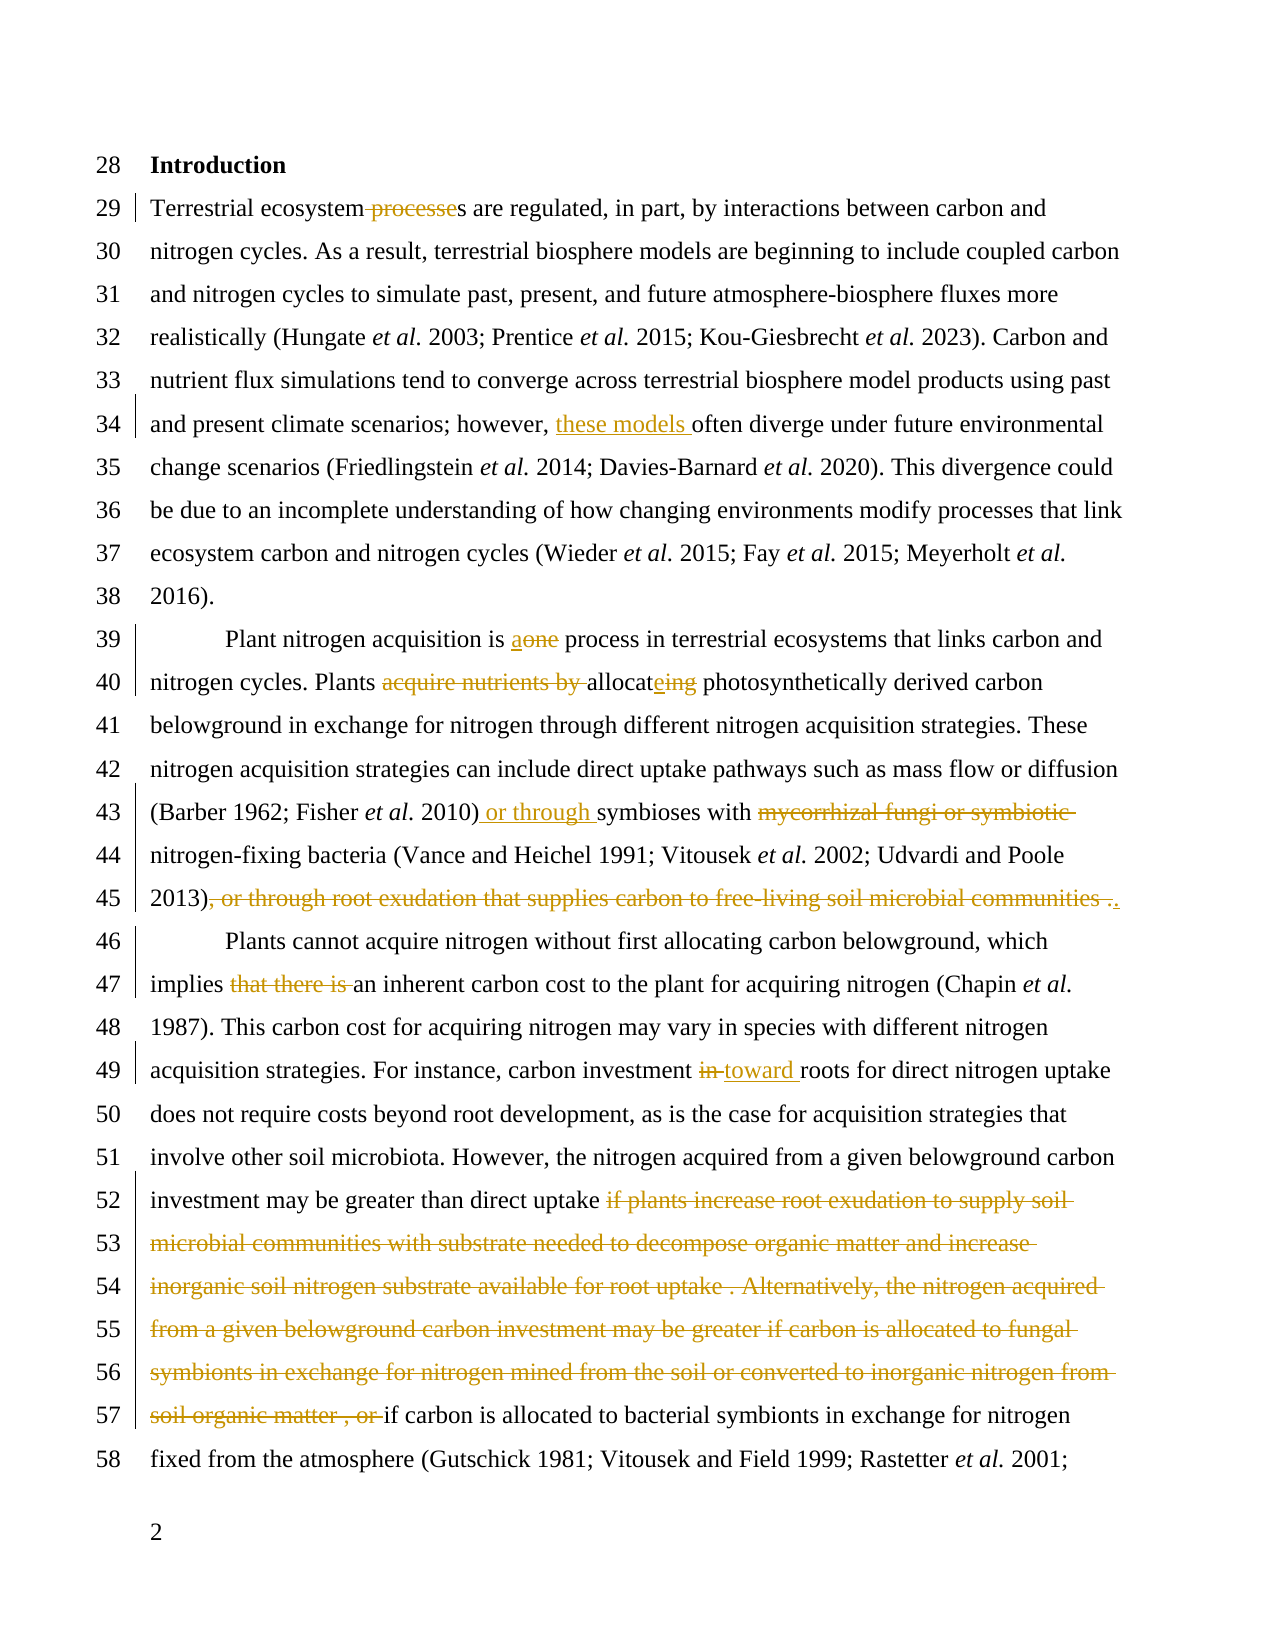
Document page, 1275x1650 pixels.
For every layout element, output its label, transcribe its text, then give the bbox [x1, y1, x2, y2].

text Plant nitrogen acquisition is process in terrestrial ecosystems that links carbon and nitrogen cycles. Plants allocat photosynthetically derived carbon belowground in exchange for nitrogen through different nitrogen acquisition strategies. These nitrogen acquisition strategies can include direct uptake pathways such as mass flow or diffusion symbioses with nitrogen-fixing bacteria [150, 624, 1125, 912]
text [150, 926, 1125, 1472]
text Introduction [150, 150, 1125, 179]
text Terrestrial ecosystems are regulated, in part, by interactions between carbon and nitrogen cycles. As a result, terrestrial biosphere models are beginning to include coupled carbon and nitrogen cycles to simulate past, present, and future atmosphere-biosphere fluxes more realistically . Carbon and nutrient flux simulations tend to converge across terrestrial biosphere model products using past and present climate scenarios; however, often diverge under future environmental change scenarios . This divergence could be due to an incomplete understanding of how changing environments modify processes that link ecosystem carbon and nitrogen cycles . [150, 193, 1125, 610]
